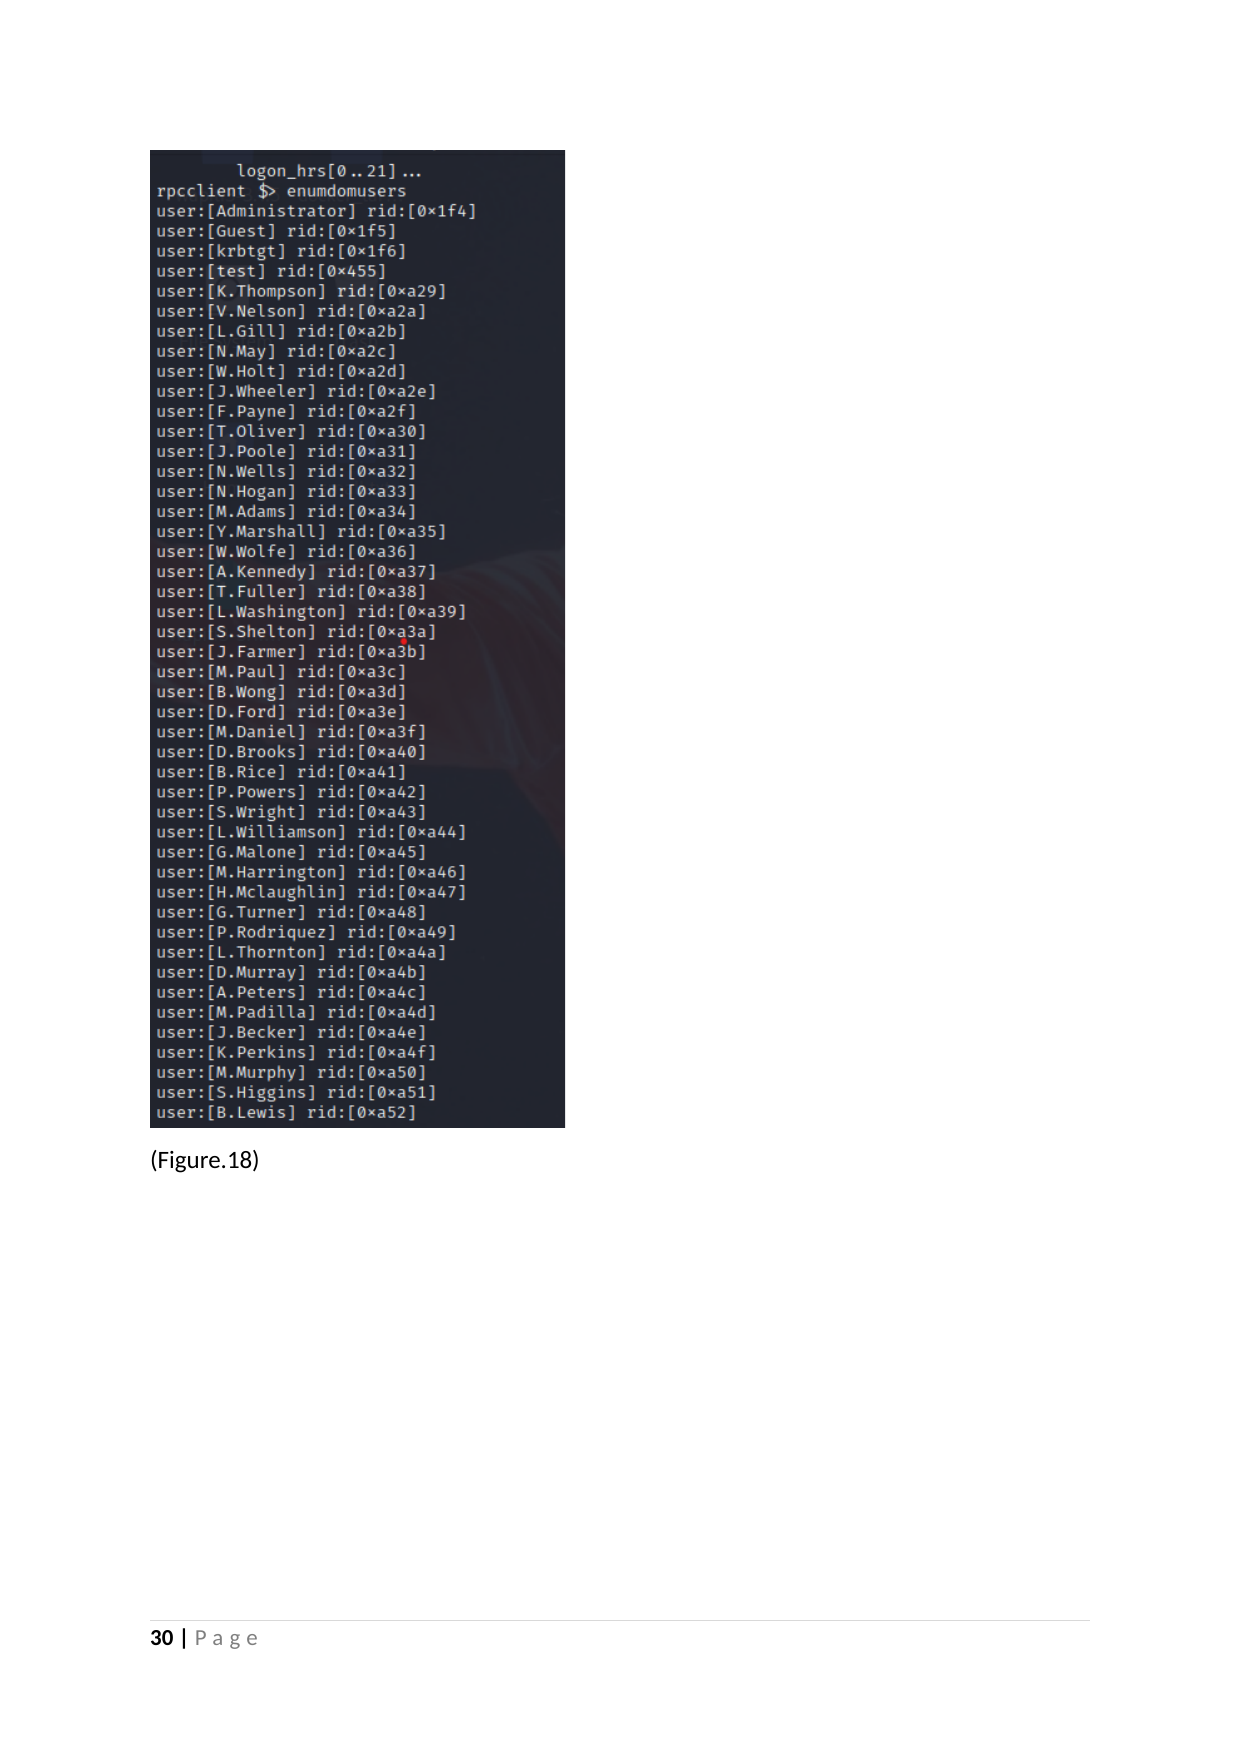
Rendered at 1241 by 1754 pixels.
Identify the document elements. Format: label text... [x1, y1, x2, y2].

text (Figure.18) [150, 1144, 1090, 1175]
picture [150, 150, 565, 1128]
